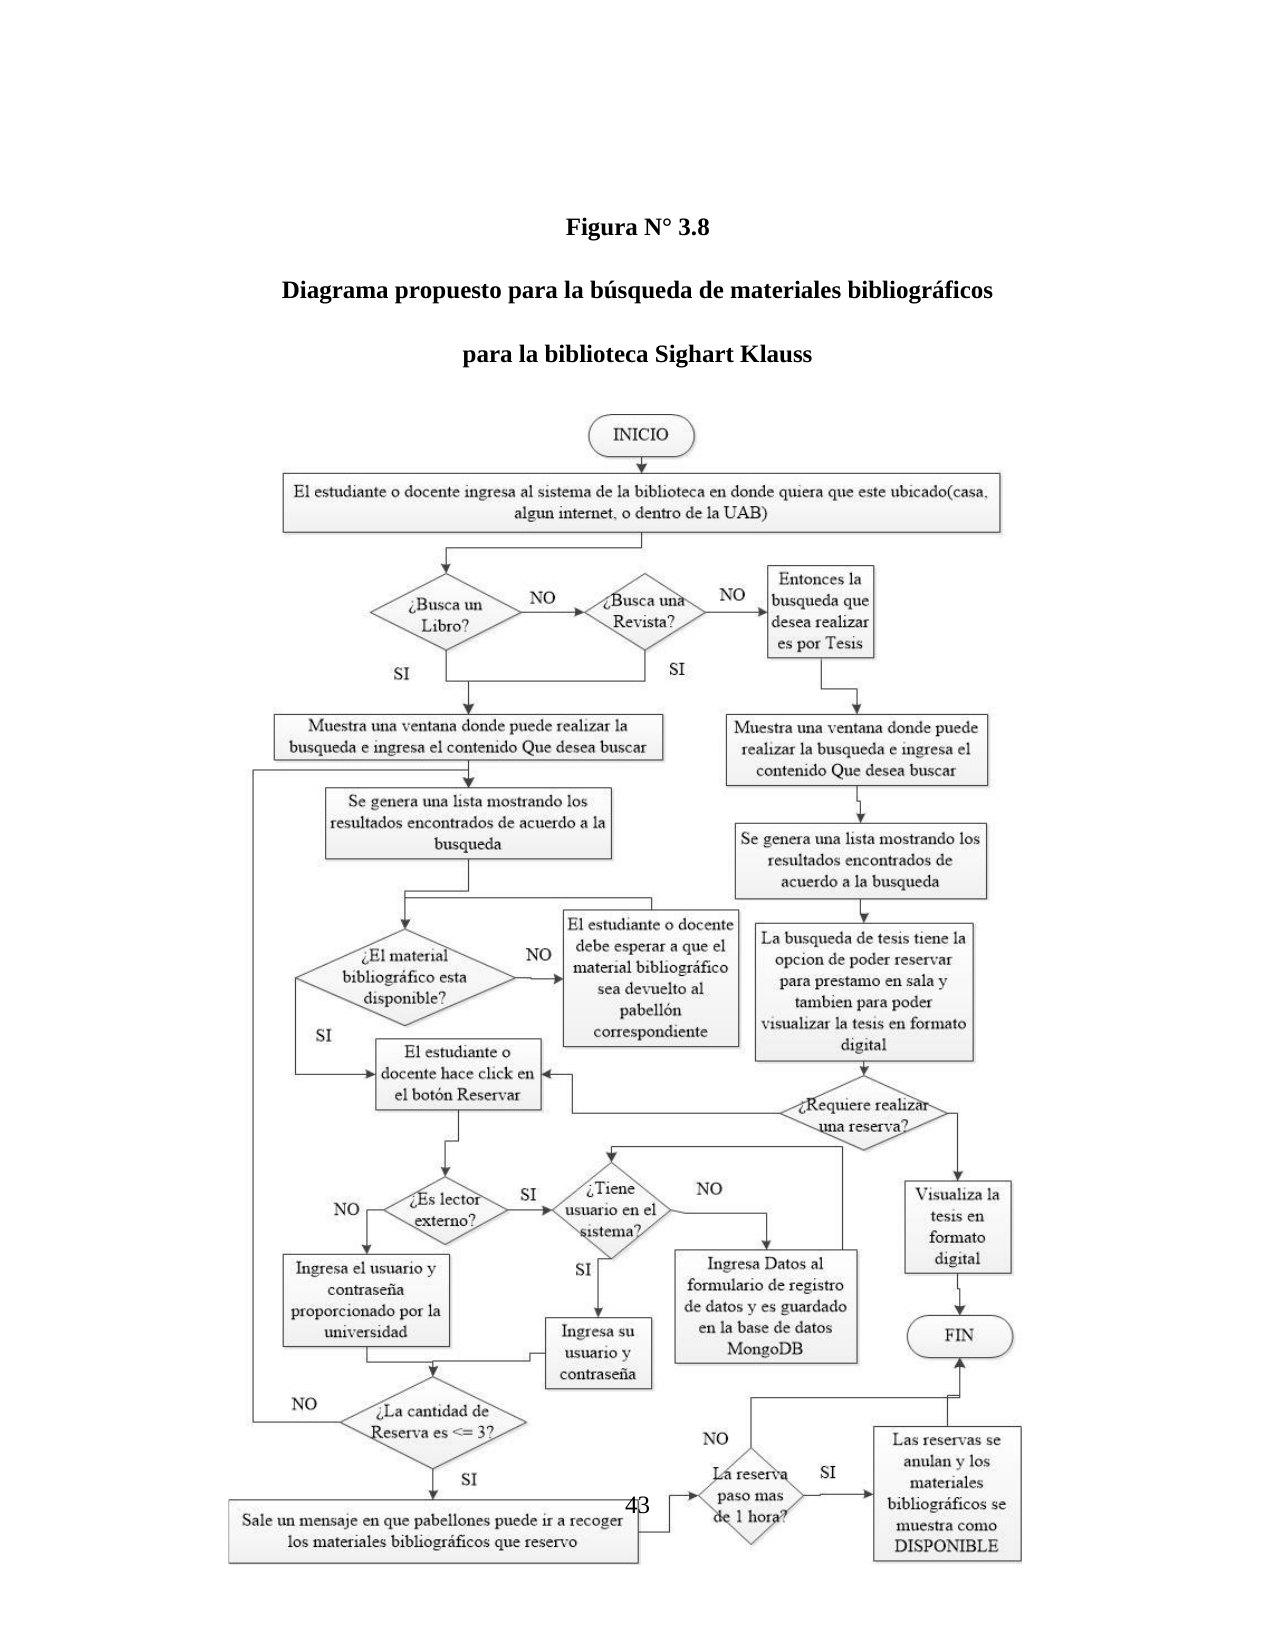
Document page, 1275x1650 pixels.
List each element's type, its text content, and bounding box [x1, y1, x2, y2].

text Figura N° 3.8 [177, 212, 1098, 240]
text Diagrama propuesto para la búsqueda de materiales bibliográficos [177, 276, 1098, 304]
text para la biblioteca Sighart Klauss [177, 339, 1098, 368]
